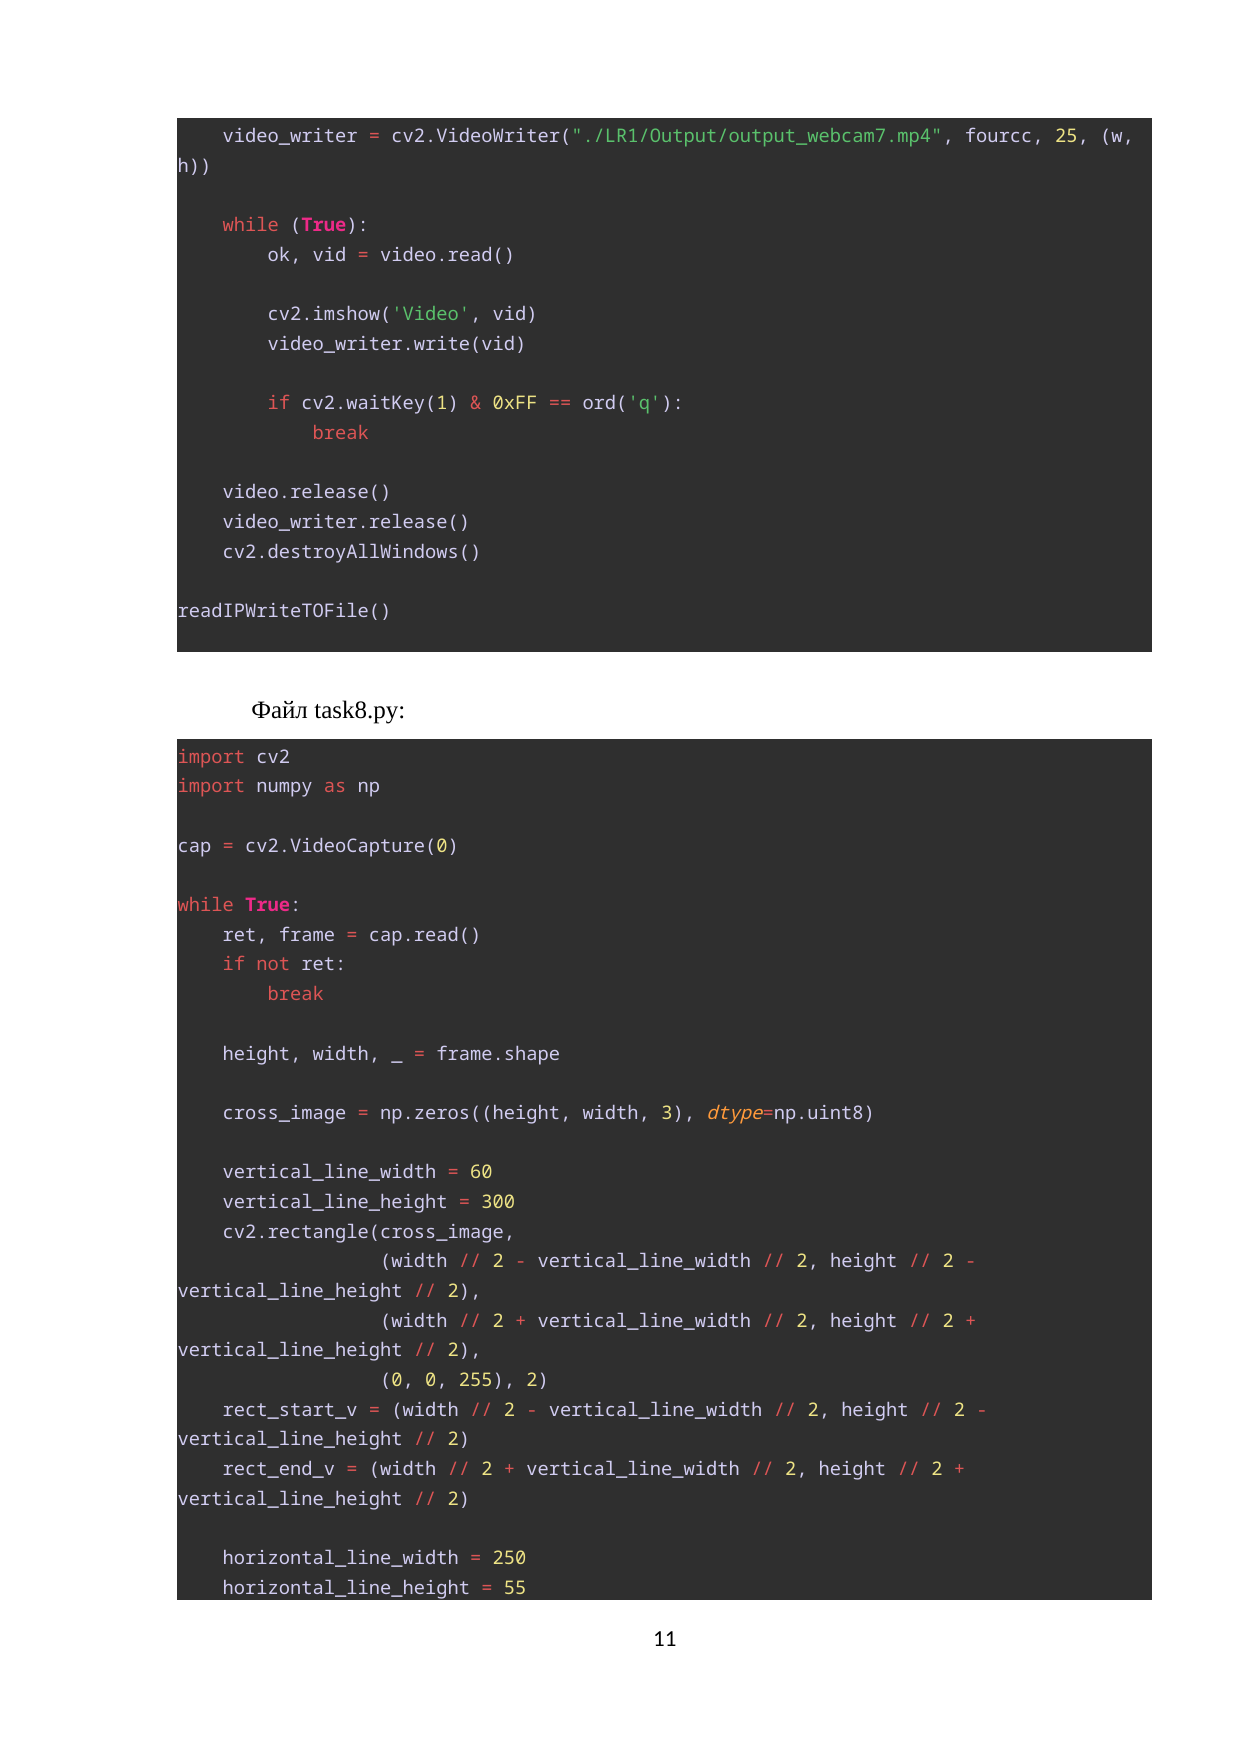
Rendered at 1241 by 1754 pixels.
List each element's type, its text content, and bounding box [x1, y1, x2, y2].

text (width // 2 + vertical_line_width // 2, height // 2 + vertical_line_height // 2), [177, 1303, 1152, 1362]
text (width // 2 - vertical_line_width // 2, height // 2 - vertical_line_height // 2), [177, 1243, 1152, 1303]
text cross_image = np.zeros((height, width, 3), dtype=np.uint8) [177, 1095, 1152, 1125]
text video_writer = cv2.VideoWriter("./LR1/Output/output_webcam7.mp4", fourcc, 25, (w, h)) [177, 118, 1152, 177]
text rect_end_v = (width // 2 + vertical_line_width // 2, height // 2 + vertical_line_height // 2) [177, 1451, 1152, 1511]
text Файл task8.py: [177, 696, 1152, 724]
text cv2.destroyAllWindows() [177, 534, 1152, 563]
text import cv2 [177, 739, 1152, 768]
text height, width, _ = frame.shape [177, 1036, 1152, 1065]
text video.release() [177, 474, 1152, 504]
text if cv2.waitKey(1) & 0xFF == ord('q'): [177, 385, 1152, 415]
text readIPWriteTOFile() [177, 593, 1152, 623]
text break [177, 415, 1152, 445]
text import numpy as np [177, 768, 1152, 798]
text cv2.rectangle(cross_image, [177, 1214, 1152, 1243]
text video_writer.release() [177, 504, 1152, 534]
text (0, 0, 255), 2) [177, 1362, 1152, 1392]
text ok, vid = video.read() [177, 237, 1152, 267]
text break [177, 976, 1152, 1006]
text vertical_line_width = 60 [177, 1154, 1152, 1184]
text while True: [177, 887, 1152, 917]
text horizontal_line_width = 250 [177, 1540, 1152, 1570]
text horizontal_line_height = 55 [177, 1570, 1152, 1600]
text ret, frame = cap.read() [177, 917, 1152, 947]
text video_writer.write(vid) [177, 326, 1152, 356]
text cv2.imshow('Video', vid) [177, 296, 1152, 326]
text cap = cv2.VideoCapture(0) [177, 828, 1152, 857]
text while (True): [177, 207, 1152, 237]
text rect_start_v = (width // 2 - vertical_line_width // 2, height // 2 - vertical_line_height // 2) [177, 1392, 1152, 1451]
text vertical_line_height = 300 [177, 1184, 1152, 1214]
text if not ret: [177, 947, 1152, 976]
